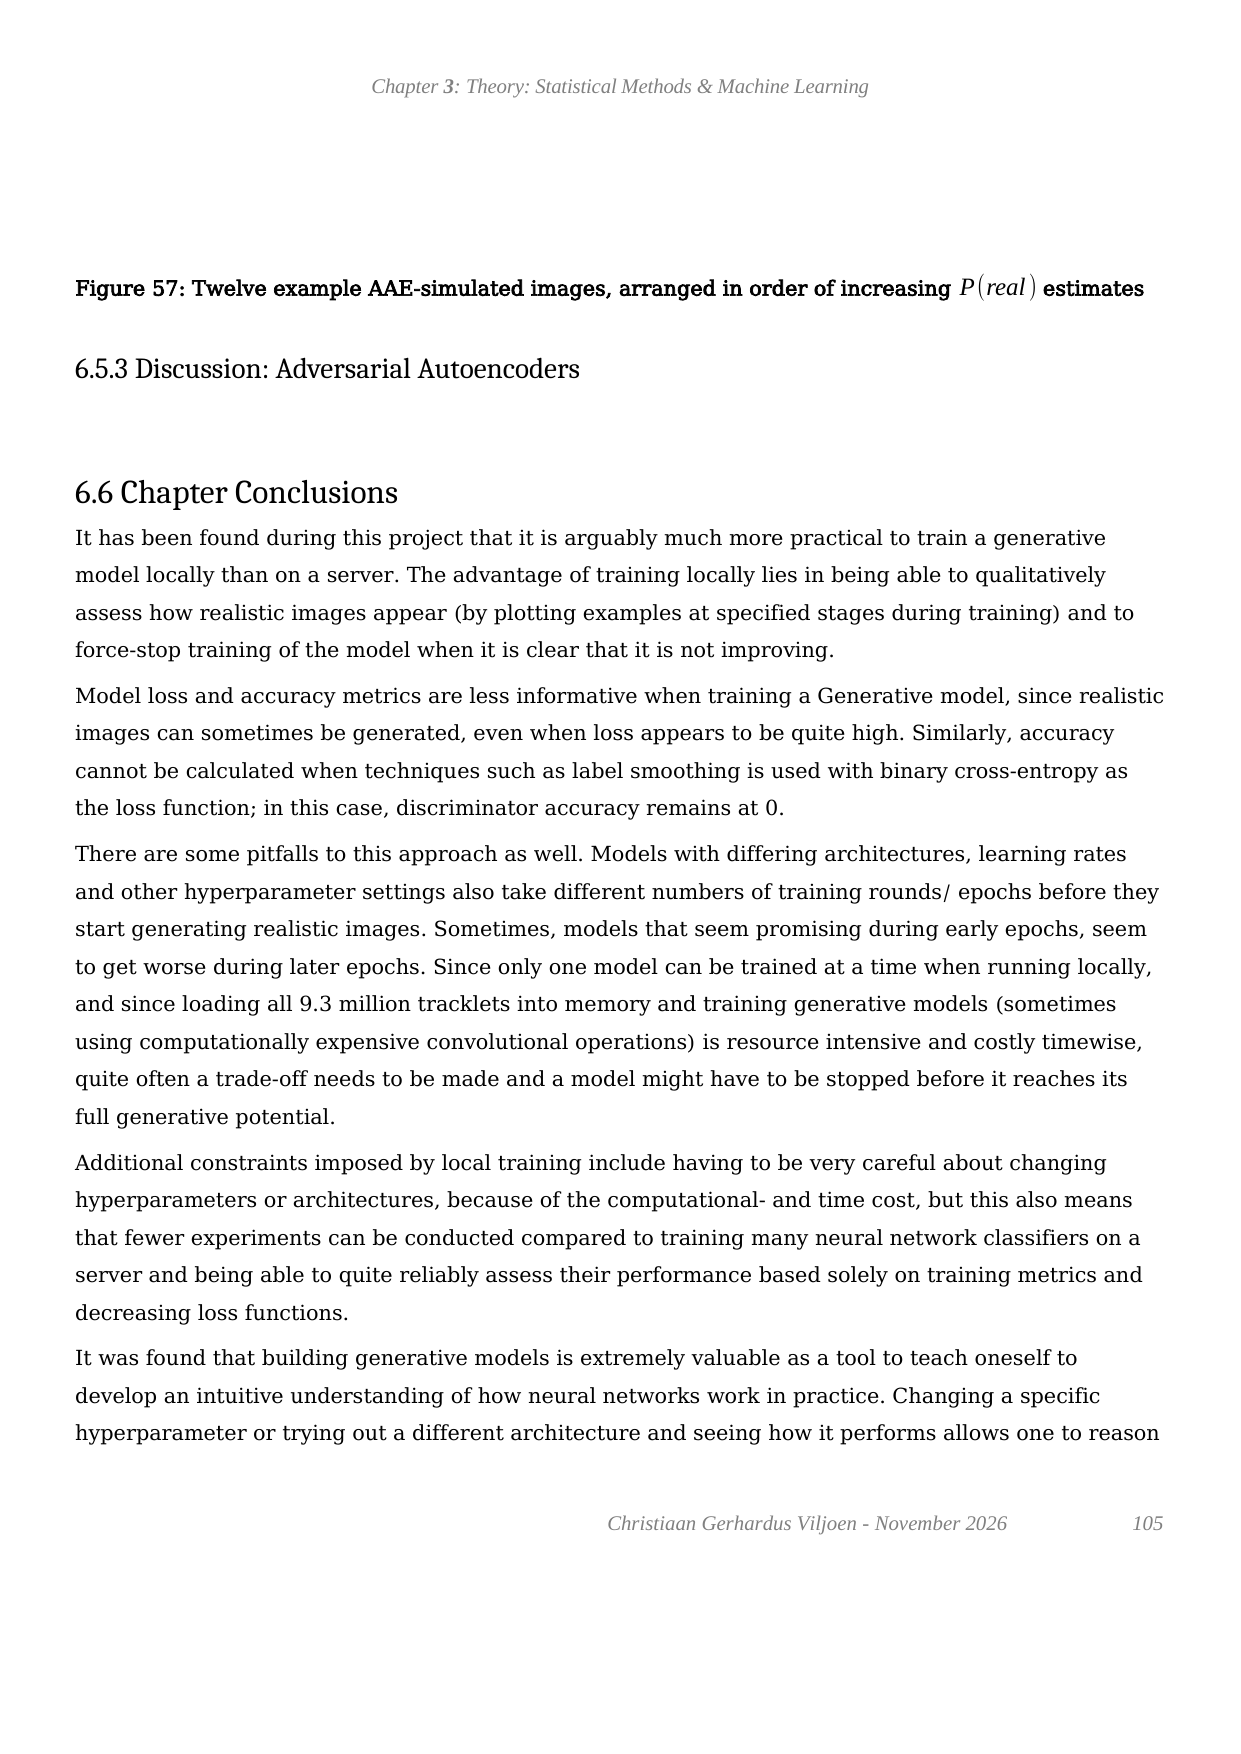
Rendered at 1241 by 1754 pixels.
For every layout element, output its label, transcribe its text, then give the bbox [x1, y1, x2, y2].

text It has been found during this project that it is arguably much more practical to train a generative model locally than on a server. The advantage of training locally lies in being able to qualitatively assess how realistic images appear (by plotting examples at specified stages during training) and to force-stop training of the model when it is clear that it is not improving. [75, 524, 1165, 662]
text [75, 1345, 1165, 1445]
subtitle Chapter Conclusions [75, 473, 1165, 512]
text Figure 57: Twelve example AAE-simulated images, arranged in order of increasing estimates [75, 272, 1165, 302]
text There are some pitfalls to this approach as well. Models with differing architectures, learning rates and other hyperparameter settings also take different numbers of training rounds/ epochs before they start generating realistic images. Sometimes, models that seem promising during early epochs, seem to get worse during later epochs. Since only one model can be trained at a time when running locally, and since loading all 9.3 million tracklets into memory and training generative models (sometimes using computationally expensive convolutional operations) is resource intensive and costly timewise, quite often a trade-off needs to be made and a model might have to be stopped before it reaches its full generative potential. [75, 841, 1165, 1128]
text Additional constraints imposed by local training include having to be very careful about changing hyperparameters or architectures, because of the computational- and time cost, but this also means that fewer experiments can be conducted compared to training many neural network classifiers on a server and being able to quite reliably assess their performance based solely on training metrics and decreasing loss functions. [75, 1149, 1165, 1324]
text Model loss and accuracy metrics are less informative when training a Generative model, since realistic images can sometimes be generated, even when loss appears to be quite high. Similarly, accuracy cannot be calculated when techniques such as label smoothing is used with binary cross-entropy as the loss function; in this case, discriminator accuracy remains at 0. [75, 683, 1165, 820]
subtitle Discussion: Adversarial Autoencoders [75, 352, 1165, 386]
